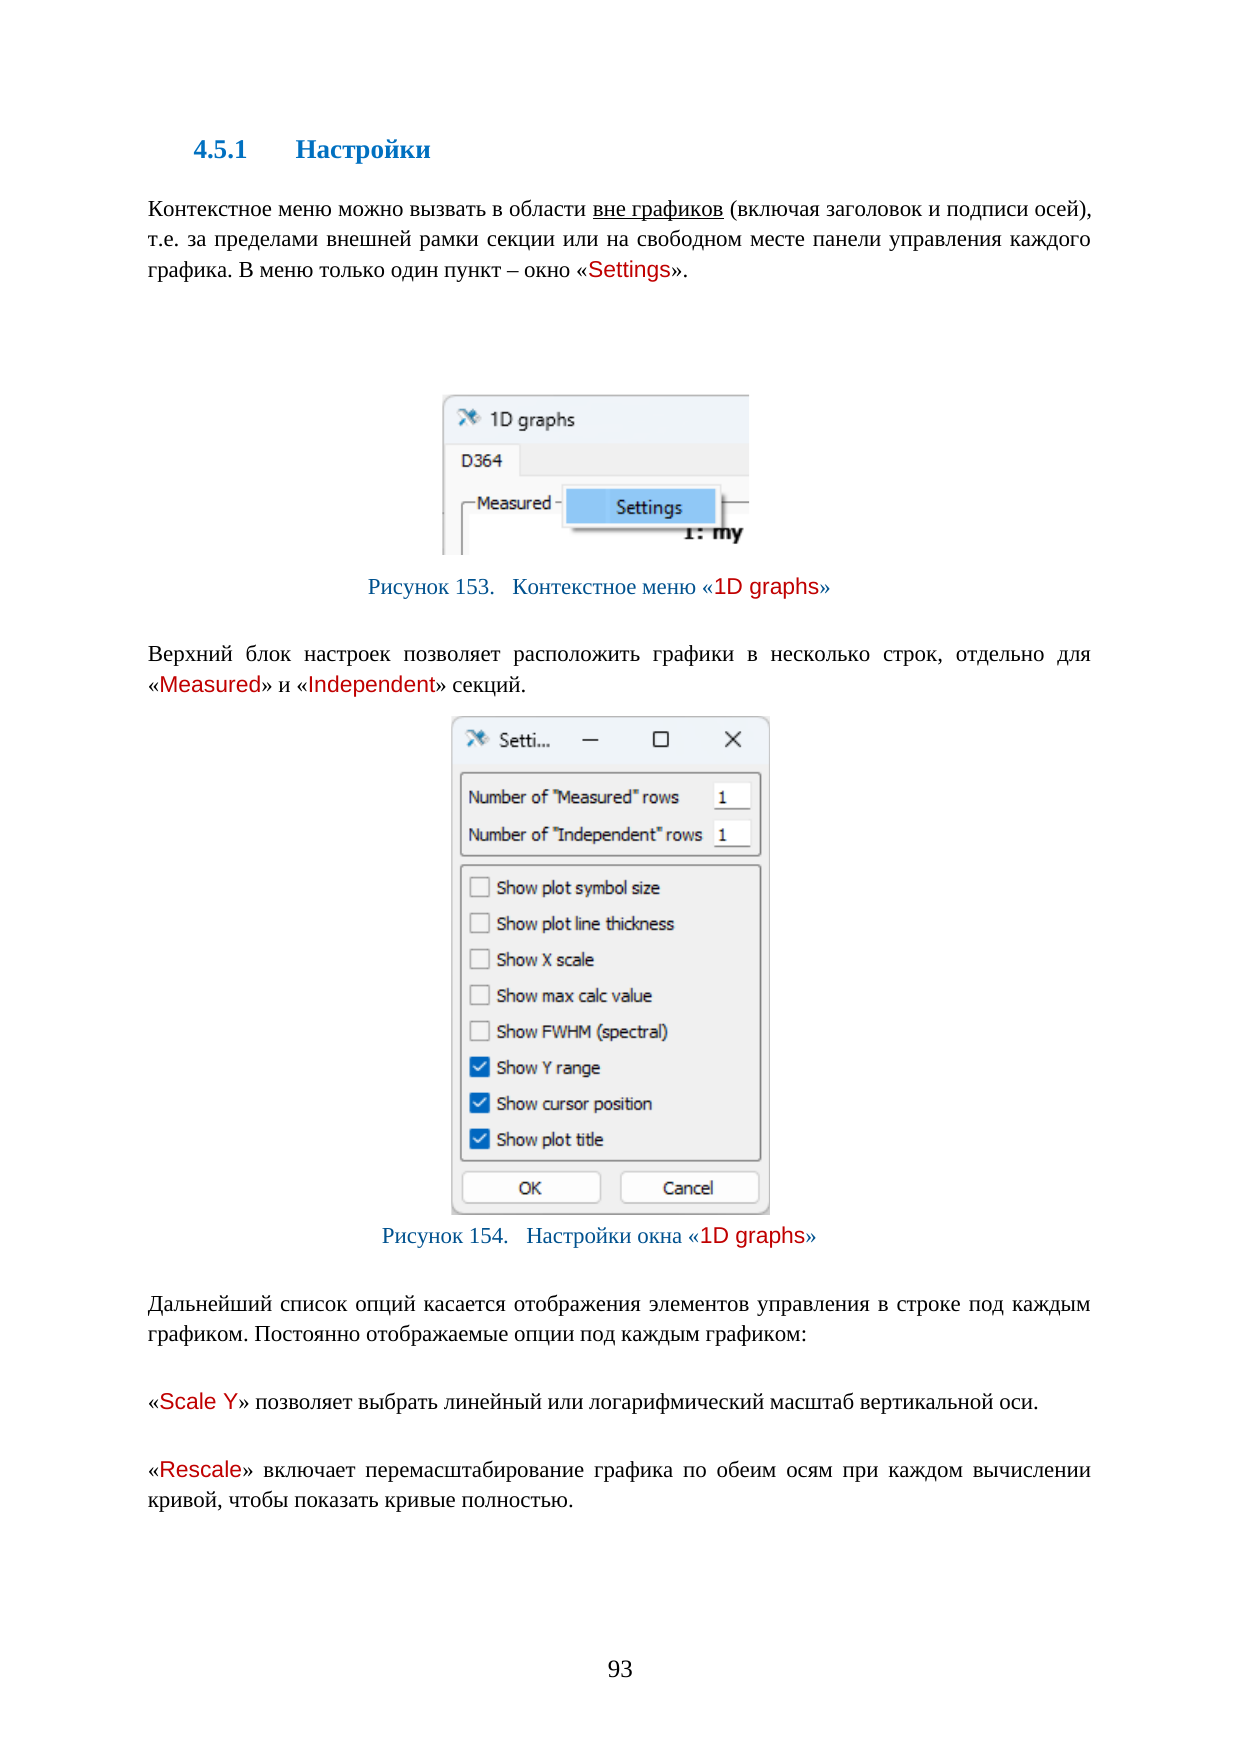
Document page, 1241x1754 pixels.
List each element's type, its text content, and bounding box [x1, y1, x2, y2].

text Дальнейший список опций касается отображения элементов управления в строке под каждым графиком. Постоянно отображаемые опции под каждым графиком: [148, 1290, 1093, 1346]
picture [440, 391, 750, 555]
subtitle Настройки [193, 133, 1093, 164]
text Контекстное меню можно вызвать в области вне графиков (включая заголовок и подписи осей), т.е. за пределами внешней рамки секции или на свободном месте панели управления каждого графика. В меню только один пункт – окно «Settings». [148, 195, 1093, 282]
text «Rescale» включает перемасштабирование графика по обеим осям при каждом вычислении кривой, чтобы показать кривые полностью. [148, 1456, 1093, 1512]
text «Scale Y» позволяет выбрать линейный или логарифмический масштаб вертикальной оси. [148, 1388, 1093, 1414]
picture [451, 716, 770, 1215]
text Верхний блок настроек позволяет расположить графики в несколько строк, отдельно для «Measured» и «Independent» секций. [148, 641, 1093, 697]
